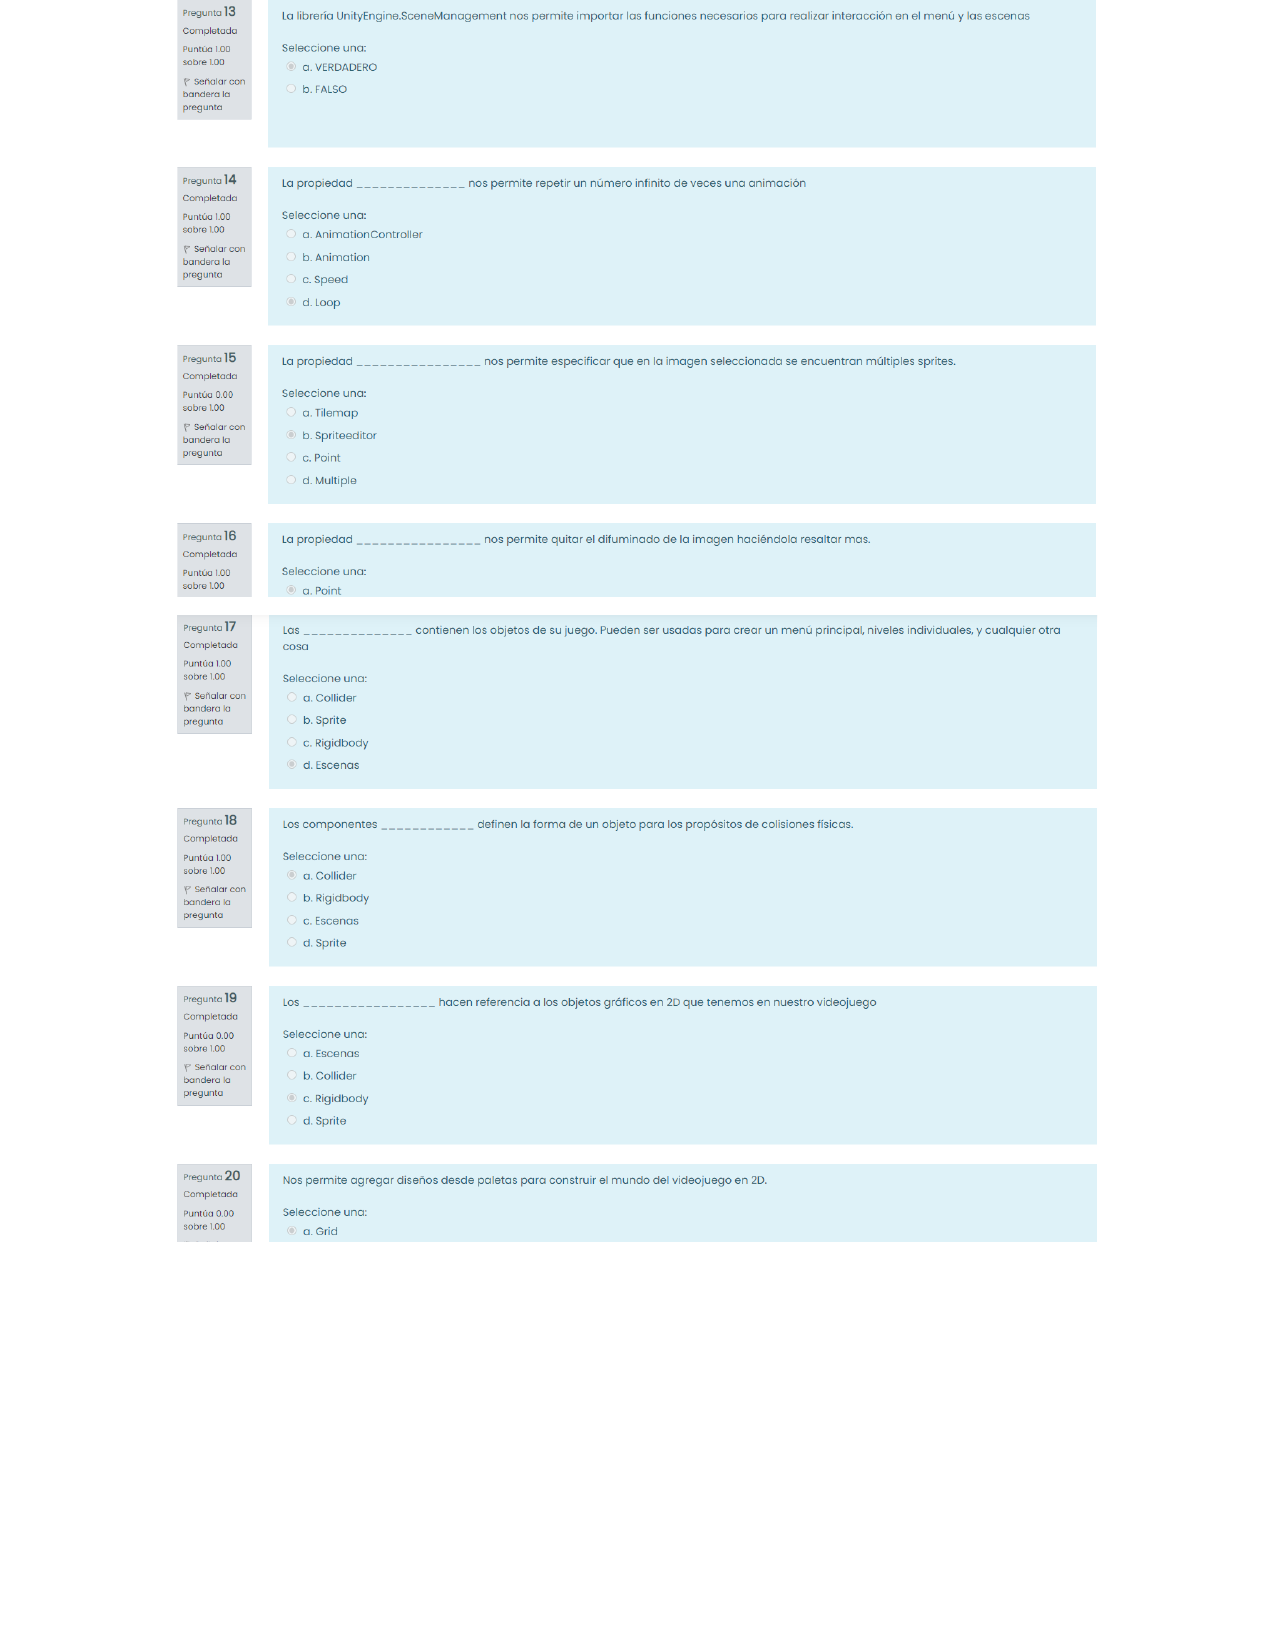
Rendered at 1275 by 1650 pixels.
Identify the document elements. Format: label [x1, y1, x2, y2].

picture [177, 615, 1098, 1242]
picture [177, 0, 1098, 597]
